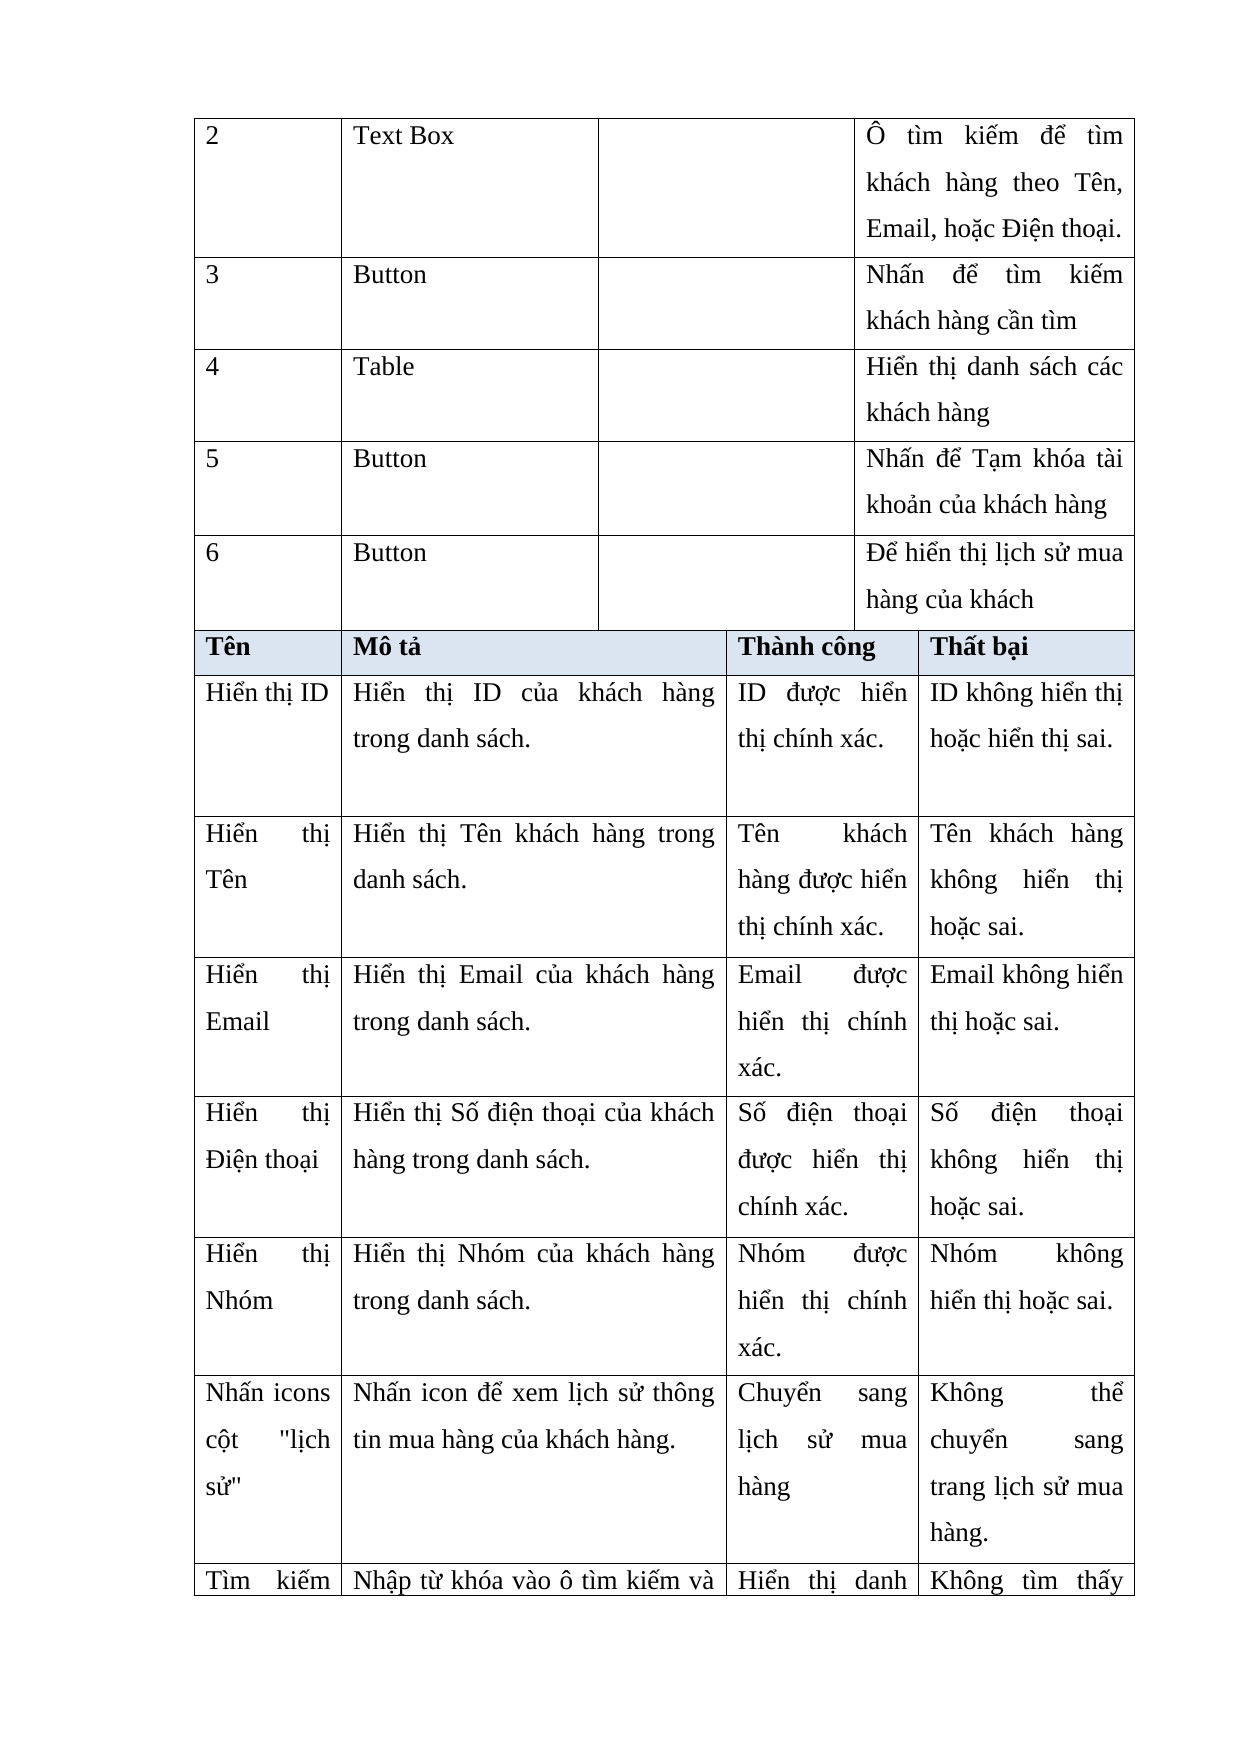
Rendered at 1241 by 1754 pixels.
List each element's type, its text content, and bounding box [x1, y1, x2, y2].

table_cell Nhấn để Tạm khóa tài khoản của khách hàng [855, 442, 1134, 535]
table_cell 6 [195, 536, 341, 629]
table_cell Tên khách hàng được hiển thị chính xác. [727, 817, 918, 957]
table_cell Email được hiển thị chính xác. [727, 958, 918, 1096]
table_cell 2 [195, 119, 341, 257]
table_cell [599, 258, 854, 349]
table_cell [599, 536, 854, 629]
table_cell Nhóm không hiển thị hoặc sai. [919, 1238, 1134, 1375]
table_cell ID được hiển thị chính xác. [727, 676, 918, 816]
table_cell Tên [195, 631, 341, 675]
table_cell Để hiển thị lịch sử mua hàng của khách [855, 536, 1134, 629]
table_cell Hiển thị Nhóm của khách hàng trong danh sách. [342, 1238, 726, 1375]
table_cell Thành công [727, 631, 918, 675]
table_cell Tên khách hàng không hiển thị hoặc sai. [919, 817, 1134, 957]
table_cell Hiển thị Email [195, 958, 341, 1096]
table_cell Hiển thị ID [195, 676, 341, 816]
table_cell Số điện thoại được hiển thị chính xác. [727, 1097, 918, 1237]
table_cell Nhấn icons cột "lịch sử" [195, 1376, 341, 1563]
table_cell Không thể chuyển sang trang lịch sử mua hàng. [919, 1376, 1134, 1563]
table_cell Thất bại [919, 631, 1134, 675]
table_cell 3 [195, 258, 341, 349]
table_cell Hiển thị danh sách các khách hàng [855, 350, 1134, 441]
table_cell Table [342, 350, 598, 441]
table_cell Hiển thị Số điện thoại của khách hàng trong danh sách. [342, 1097, 726, 1237]
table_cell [727, 1564, 918, 1595]
table_cell Email không hiển thị hoặc sai. [919, 958, 1134, 1096]
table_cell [919, 1564, 1134, 1595]
table_cell Chuyển sang lịch sử mua hàng [727, 1376, 918, 1563]
table_cell Button [342, 258, 598, 349]
table_cell [599, 350, 854, 441]
table_cell Hiển thị Điện thoại [195, 1097, 341, 1237]
table_cell ID không hiển thị hoặc hiển thị sai. [919, 676, 1134, 816]
table_cell [599, 119, 854, 257]
table_cell 4 [195, 350, 341, 441]
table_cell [342, 1564, 726, 1595]
table_cell Hiển thị Tên [195, 817, 341, 957]
table_cell Nhóm được hiển thị chính xác. [727, 1238, 918, 1375]
table_cell Hiển thị ID của khách hàng trong danh sách. [342, 676, 726, 816]
table_cell Button [342, 536, 598, 629]
table_cell Hiển thị Nhóm [195, 1238, 341, 1375]
table_cell Text Box [342, 119, 598, 257]
table_cell [599, 442, 854, 535]
table_cell Tìm kiếm khách hàng [195, 1564, 341, 1595]
table_cell 5 [195, 442, 341, 535]
table_cell Số điện thoại không hiển thị hoặc sai. [919, 1097, 1134, 1237]
table_cell Nhấn icon để xem lịch sử thông tin mua hàng của khách hàng. [342, 1376, 726, 1563]
table_cell Hiển thị Email của khách hàng trong danh sách. [342, 958, 726, 1096]
table_cell Nhấn để tìm kiếm khách hàng cần tìm [855, 258, 1134, 349]
table_cell Button [342, 442, 598, 535]
table_cell Hiển thị Tên khách hàng trong danh sách. [342, 817, 726, 957]
table_cell Ô tìm kiếm để tìm khách hàng theo Tên, Email, hoặc Điện thoại. [855, 119, 1134, 257]
table_cell Mô tả [342, 631, 726, 675]
